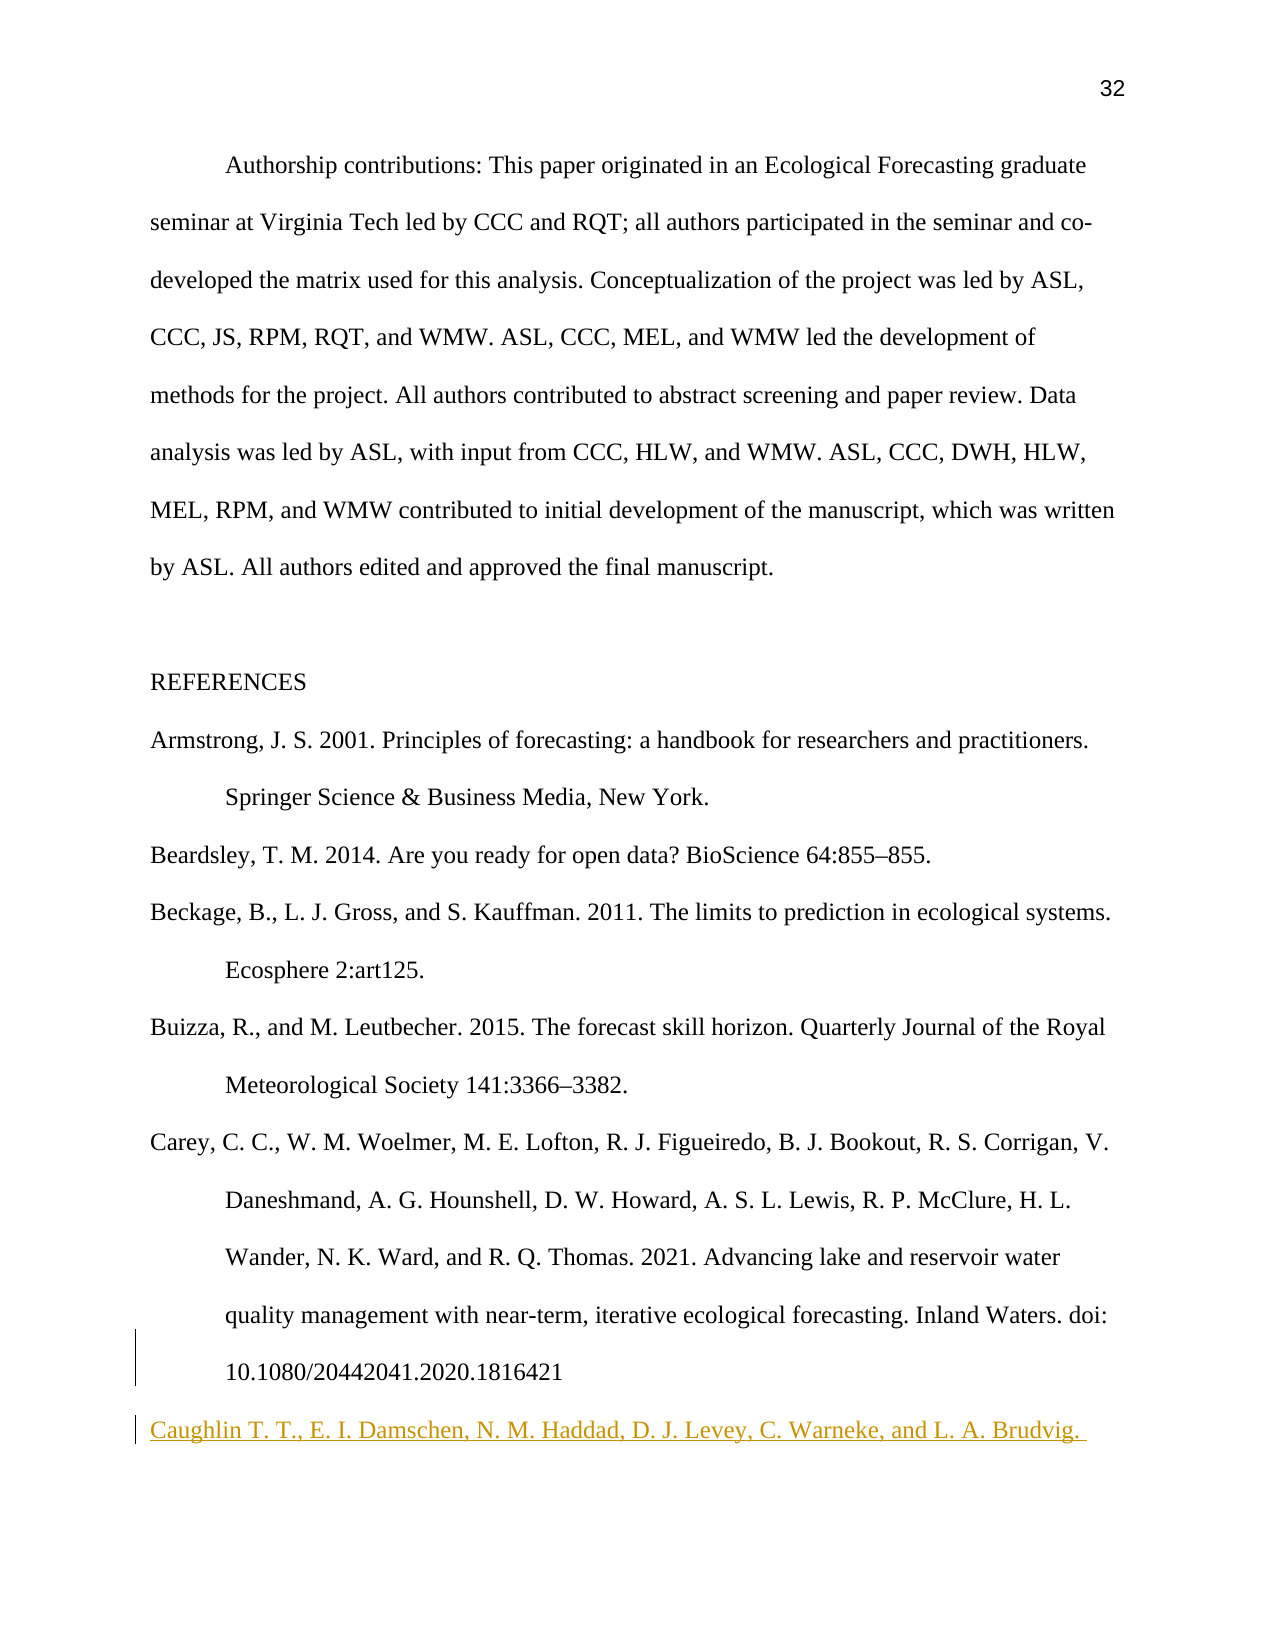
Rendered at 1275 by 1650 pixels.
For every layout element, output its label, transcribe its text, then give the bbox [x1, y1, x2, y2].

text REFERENCES [150, 667, 1125, 696]
text Carey, C. C., W. M. Woelmer, M. E. Lofton, R. J. Figueiredo, B. J. Bookout, R. S. Corrigan, V. Daneshmand, A. G. Hounshell, D. W. Howard, A. S. L. Lewis, R. P. McClure, H. L. Wander, N. K. Ward, and R. Q. Thomas. 2021. Advancing lake and reservoir water quality management with near-term, iterative ecological forecasting. Inland Waters. doi: 10.1080/20442041.2020.1816421 [150, 1127, 1125, 1386]
text Buizza, R., and M. Leutbecher. 2015. The forecast skill horizon. Quarterly Journal of the Royal Meteorological Society 141:3366–3382. [150, 1012, 1125, 1099]
text Armstrong, J. S. 2001. Principles of forecasting: a handbook for researchers and practitioners. Springer Science & Business Media, New York. [150, 725, 1125, 811]
text Beckage, B., L. J. Gross, and S. Kauffman. 2011. The limits to prediction in ecological systems. Ecosphere 2:art125. [150, 897, 1125, 984]
text Beardsley, T. M. 2014. Are you ready for open data? BioScience 64:855–855. [150, 840, 1125, 869]
text Authorship contributions: This paper originated in an Ecological Forecasting graduate seminar at Virginia Tech led by CCC and RQT; all authors participated in the seminar and co-developed the matrix used for this analysis. Conceptualization of the project was led by ASL, CCC, JS, RPM, RQT, and WMW. ASL, CCC, MEL, and WMW led the development of methods for the project. All authors contributed to abstract screening and paper review. Data analysis was led by ASL, with input from CCC, HLW, and WMW. ASL, CCC, DWH, HLW, MEL, RPM, and WMW contributed to initial development of the manuscript, which was written by ASL. All authors edited and approved the final manuscript. [150, 150, 1125, 581]
